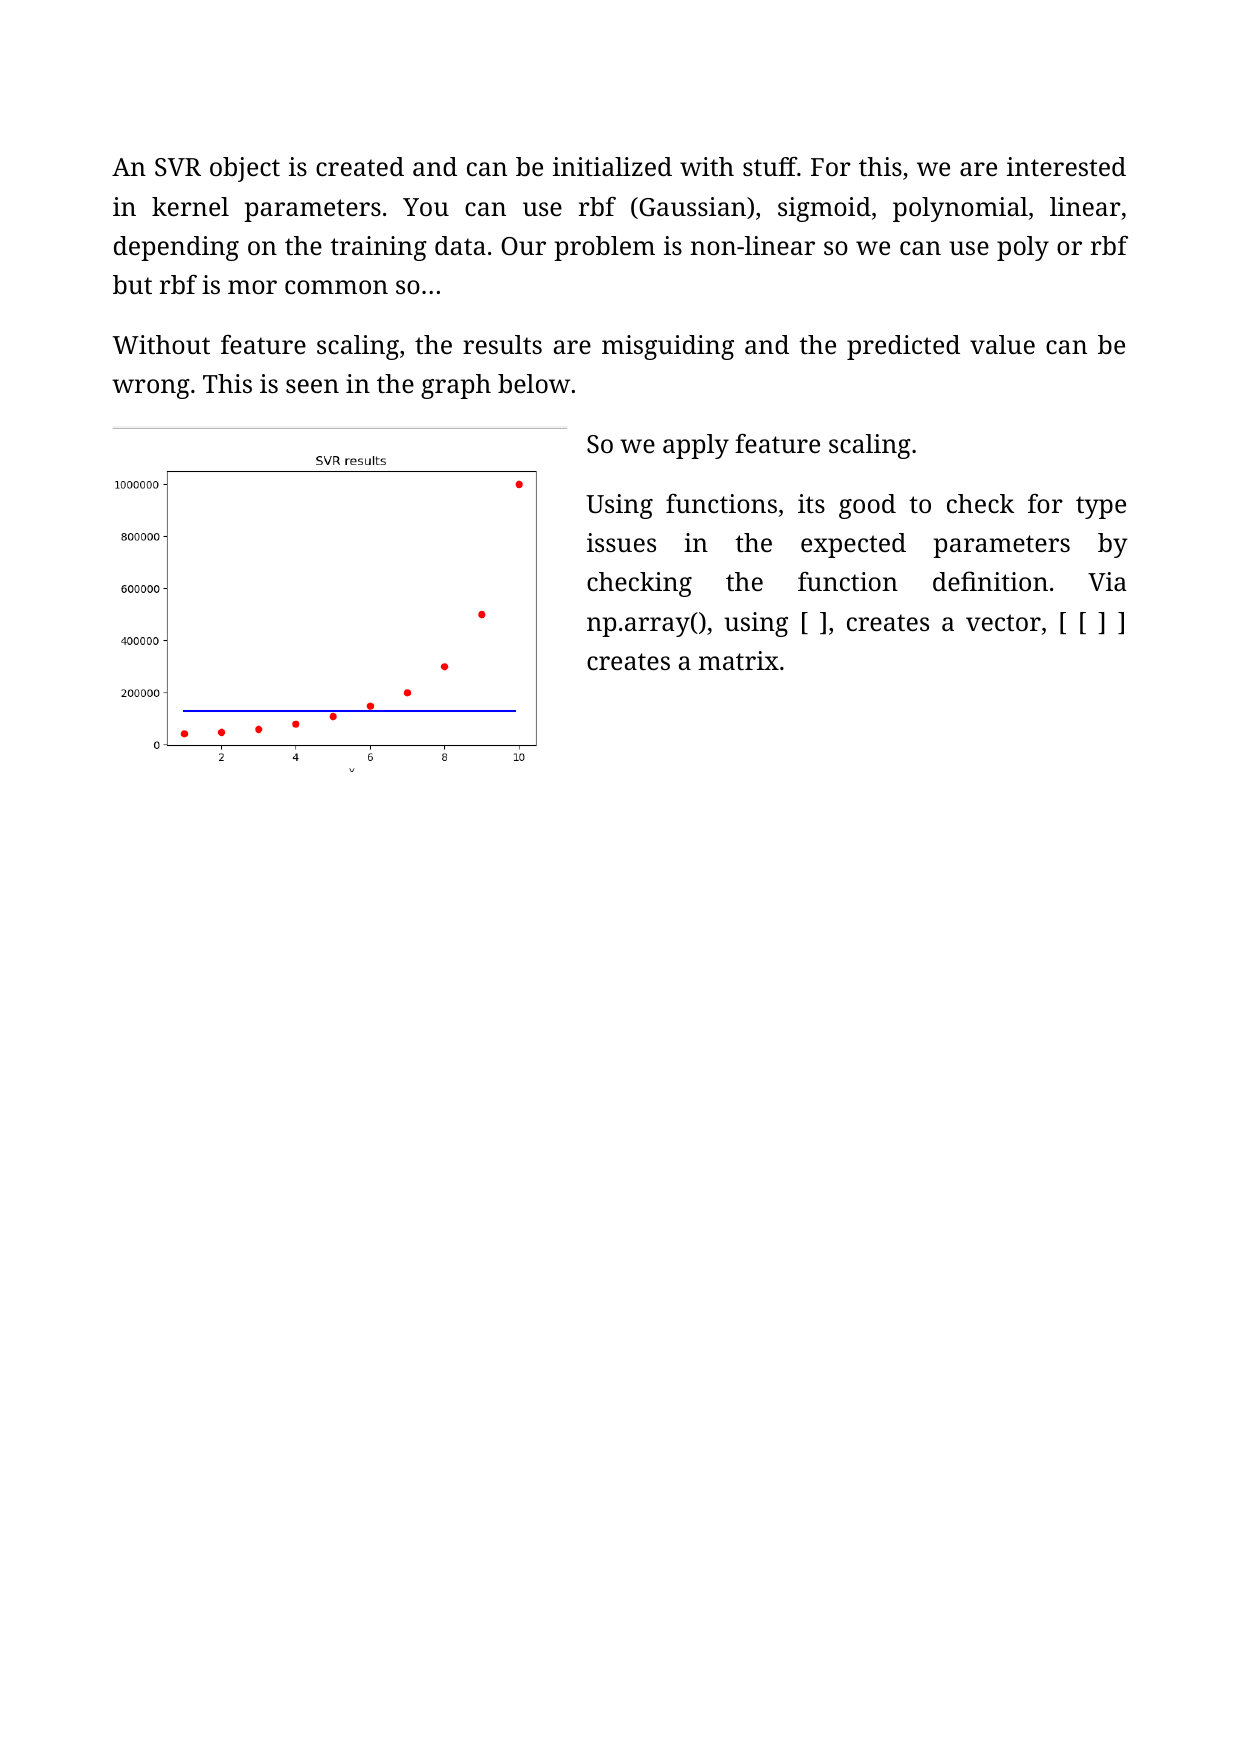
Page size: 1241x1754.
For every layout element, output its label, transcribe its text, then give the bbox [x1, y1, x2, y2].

text Without feature scaling, the results are misguiding and the predicted value can be wrong. This is seen in the graph below. [112, 327, 1128, 401]
text An SVR object is created and can be initialized with stuff. For this, we are interested in kernel parameters. You can use rbf (Gaussian), sigmoid, polynomial, linear, depending on the training data. Our problem is non-linear so we can use poly or rbf but rbf is mor common so… [112, 150, 1128, 302]
text So we apply feature scaling. [568, 427, 1128, 461]
picture [112, 426, 568, 772]
text Using functions, its good to check for type issues in the expected parameters by checking the function definition. Via np.array(), using [ ], creates a vector, [ [ ] ] creates a matrix. [568, 487, 1128, 677]
